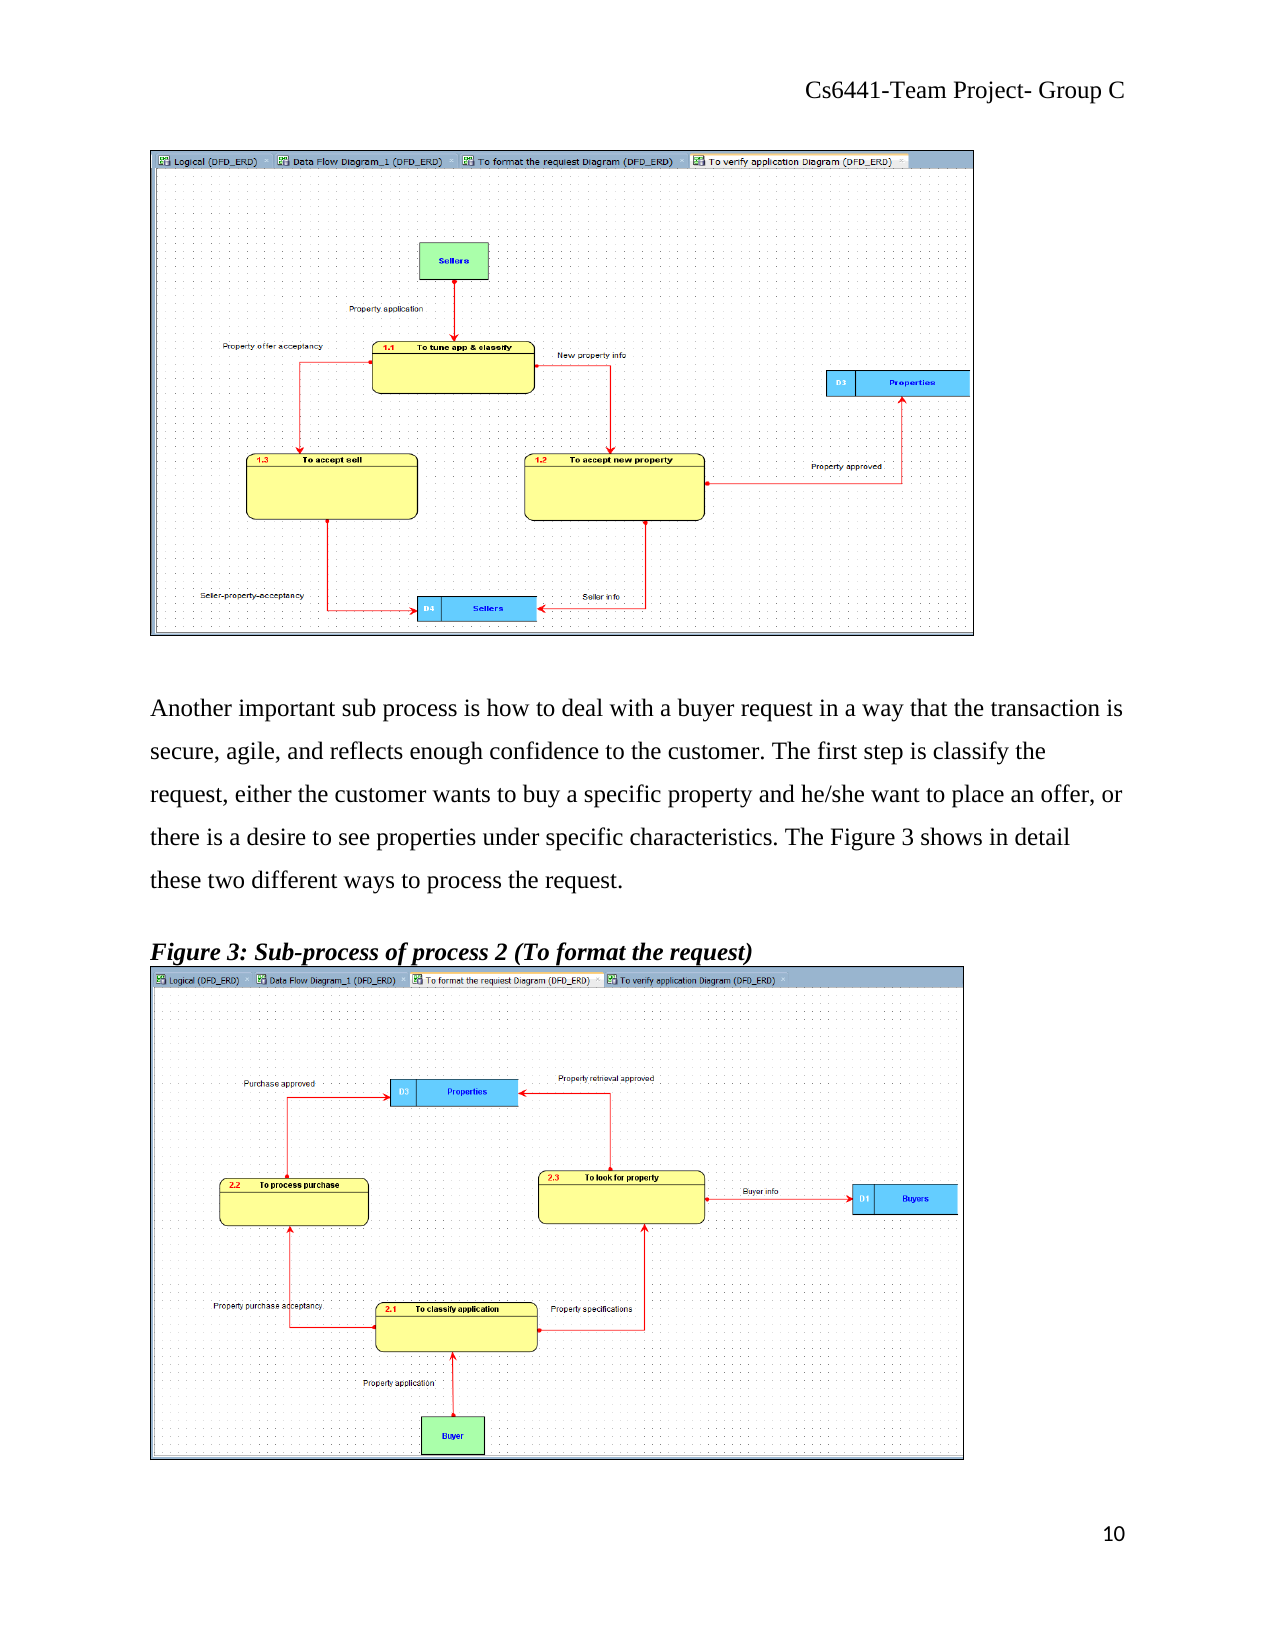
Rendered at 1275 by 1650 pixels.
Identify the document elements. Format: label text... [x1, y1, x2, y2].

picture [151, 967, 963, 1459]
text Figure 3: Sub-process of process 2 (To format the request) [150, 937, 1125, 966]
text Another important sub process is how to deal with a buyer request in a way that the transaction is secure, agile, and reflects enough confidence to the customer. The first step is classify the request, either the customer wants to buy a specific property and he/she want to place an offer, or there is a desire to see properties under specific characteristics. The Figure 3 shows in detail these two different ways to process the request. [150, 693, 1125, 894]
picture [151, 151, 973, 635]
